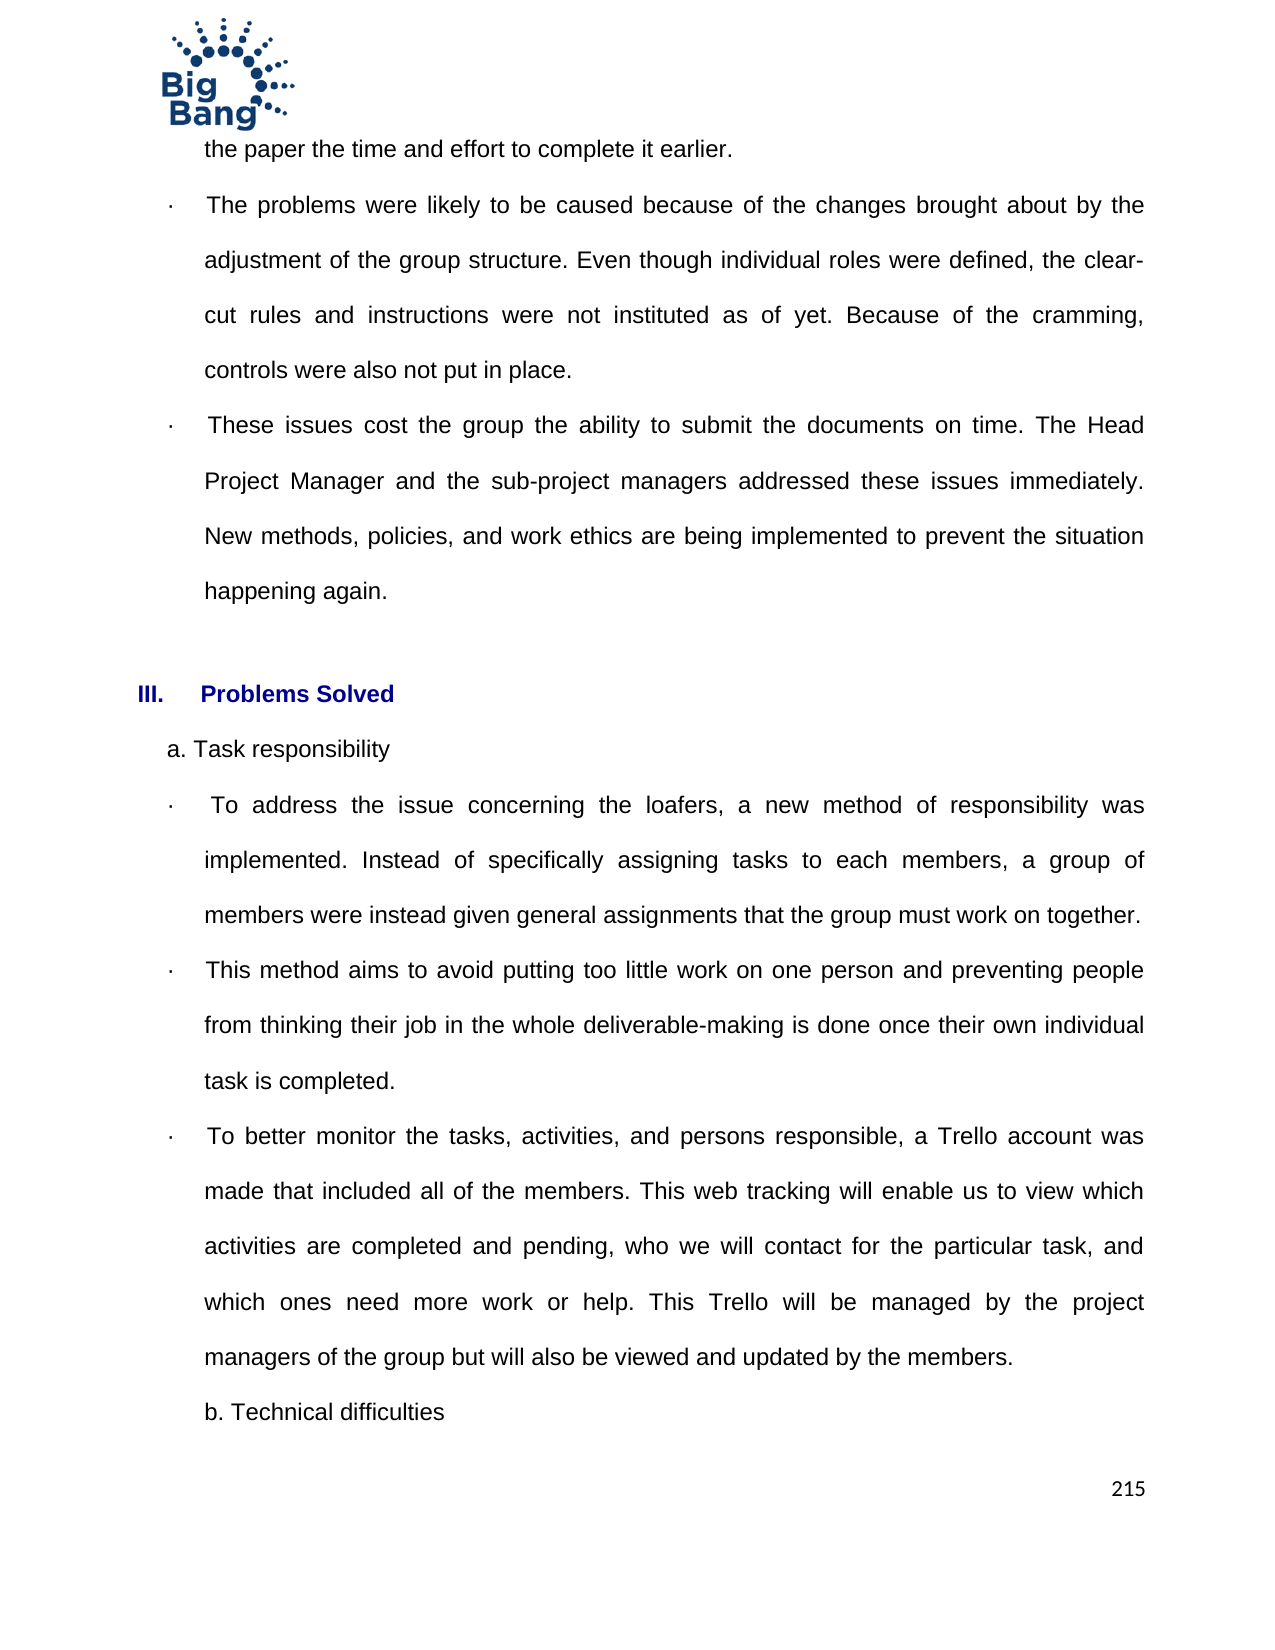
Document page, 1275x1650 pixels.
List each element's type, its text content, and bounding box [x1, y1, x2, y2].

text III. Problems Solved [129, 680, 1146, 708]
picture [147, 11, 302, 138]
text · These issues cost the group the ability to submit the documents on time. The Head Project Manager and the sub-project managers addressed these issues immediately. New methods, policies, and work ethics are being implemented to prevent the situation happening again. [167, 411, 1146, 605]
text · To better monitor the tasks, activities, and persons responsible, a Trello account was made that included all of the members. This web tracking will enable us to view which activities are completed and pending, who we will contact for the particular task, and which ones need more work or help. This Trello will be managed by the project managers of the group but will also be viewed and updated by the members. [167, 1122, 1146, 1370]
text · The problems were likely to be caused because of the changes brought about by the adjustment of the group structure. Even though individual roles were defined, the clear-cut rules and instructions were not instituted as of yet. Because of the cramming, controls were also not put in place. [167, 191, 1146, 384]
text a. Task responsibility [129, 735, 1146, 763]
text · To address the issue concerning the loafers, a new method of responsibility was implemented. Instead of specifically assigning tasks to each members, a group of members were instead given general assignments that the group must work on together. [167, 791, 1146, 929]
text · This method aims to avoid putting too little work on one person and preventing people from thinking their job in the whole deliverable-making is done once their own individual task is completed. [167, 956, 1146, 1094]
text b. Technical difficulties [129, 1398, 1146, 1426]
